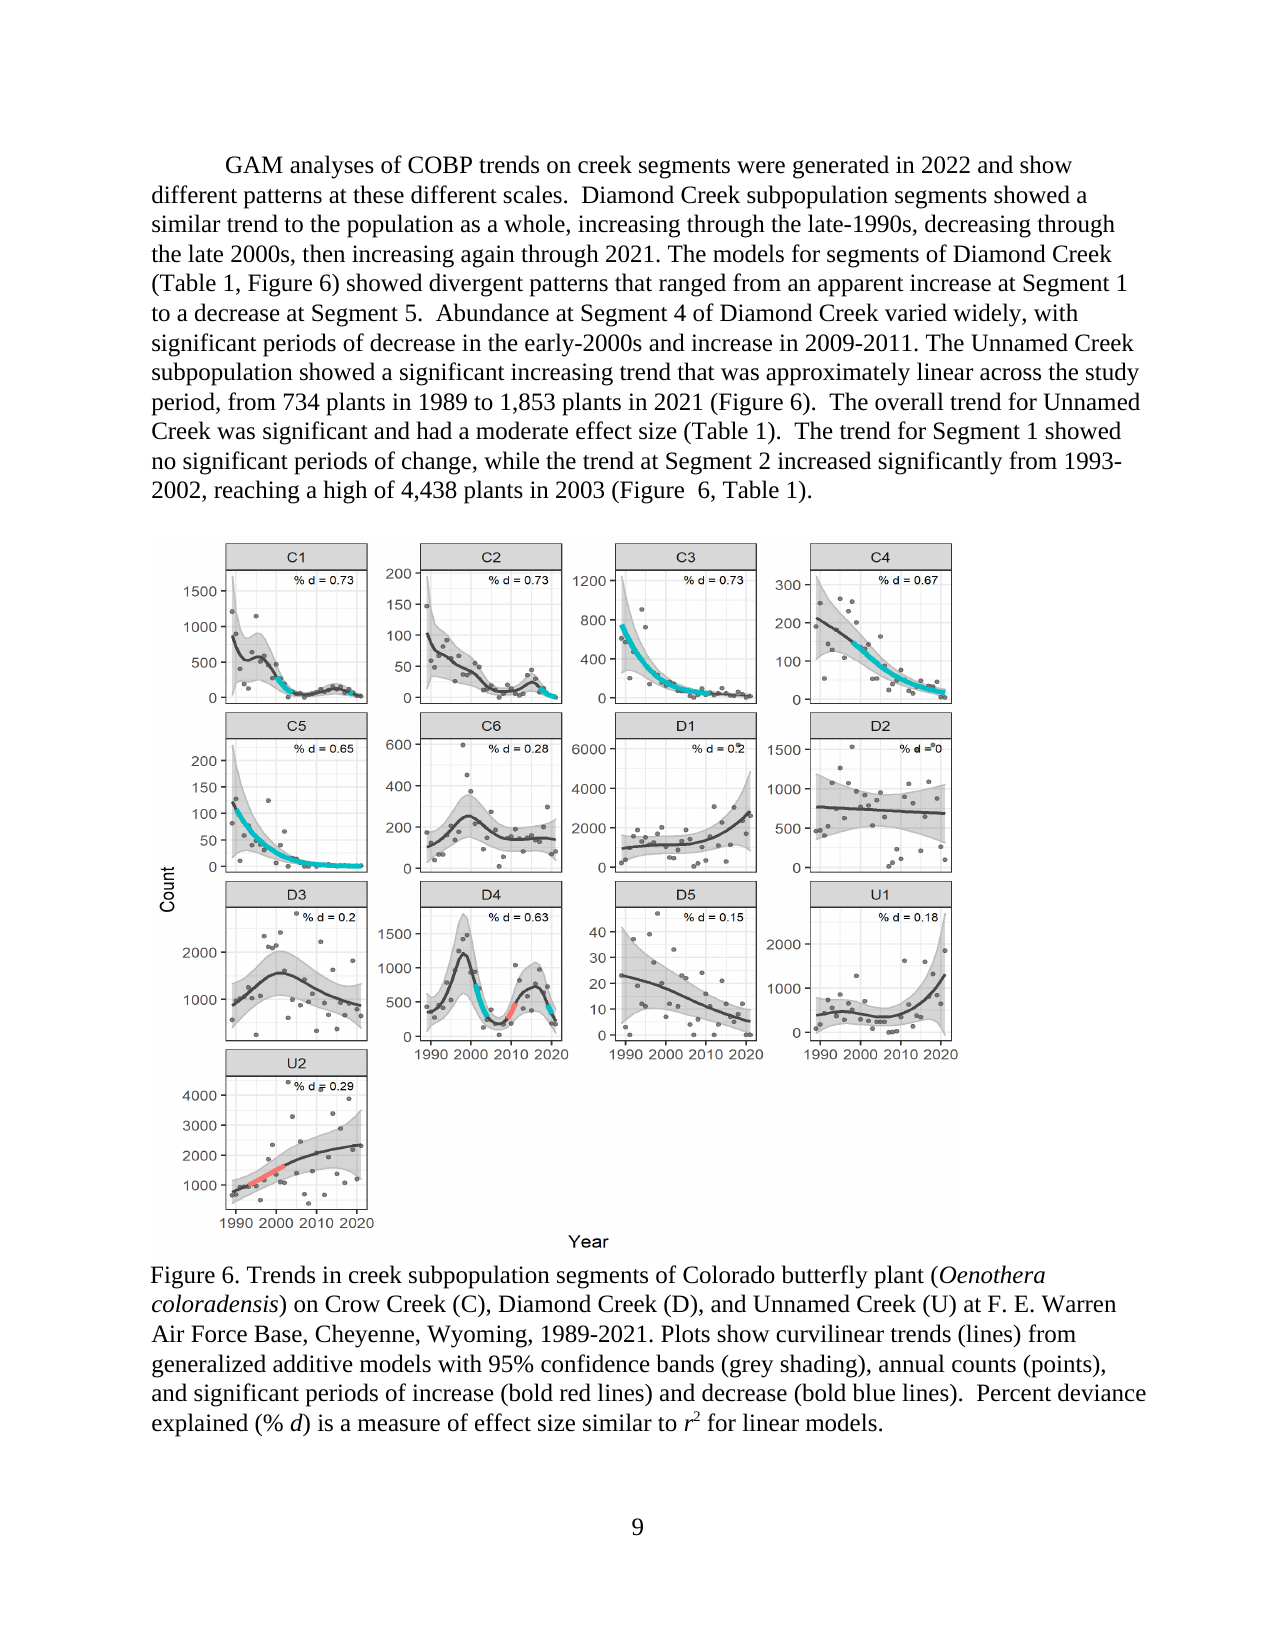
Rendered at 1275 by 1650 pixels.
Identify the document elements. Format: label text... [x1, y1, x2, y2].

text Figure 6. Trends in creek subpopulation segments of Colorado butterfly plant (Oenothera coloradensis) on Crow Creek (C), Diamond Creek (D), and Unnamed Creek (U) at F. E. Warren Air Force Base, Cheyenne, Wyoming, 1989-2021. Plots show curvilinear trends (lines) from generalized additive models with 95% confidence bands (grey shading), annual counts (points), and significant periods of increase (bold red lines) and decrease (bold blue lines). Percent deviance explained (% d) is a measure of effect size similar to r2 for linear models. [150, 1260, 1147, 1437]
picture [150, 535, 961, 1259]
text GAM analyses of COBP trends on creek segments were generated in 2022 and show different patterns at these different scales. Diamond Creek subpopulation segments showed a similar trend to the population as a whole, increasing through the late-1990s, decreasing through the late 2000s, then increasing again through 2021. The models for segments of Diamond Creek (Table 1, Figure 6) showed divergent patterns that ranged from an apparent increase at Segment 1 to a decrease at Segment 5. Abundance at Segment 4 of Diamond Creek varied widely, with significant periods of decrease in the early-2000s and increase in 2009-2011. The Unnamed Creek subpopulation showed a significant increasing trend that was approximately linear across the study period, from 734 plants in 1989 to 1,853 plants in 2021 (Figure 6). The overall trend for Unnamed Creek was significant and had a moderate effect size (Table 1). The trend for Segment 1 showed no significant periods of change, while the trend at Segment 2 increased significantly from 1993-2002, reaching a high of 4,438 plants in 2003 (Figure 6, Table 1). [151, 150, 1147, 504]
